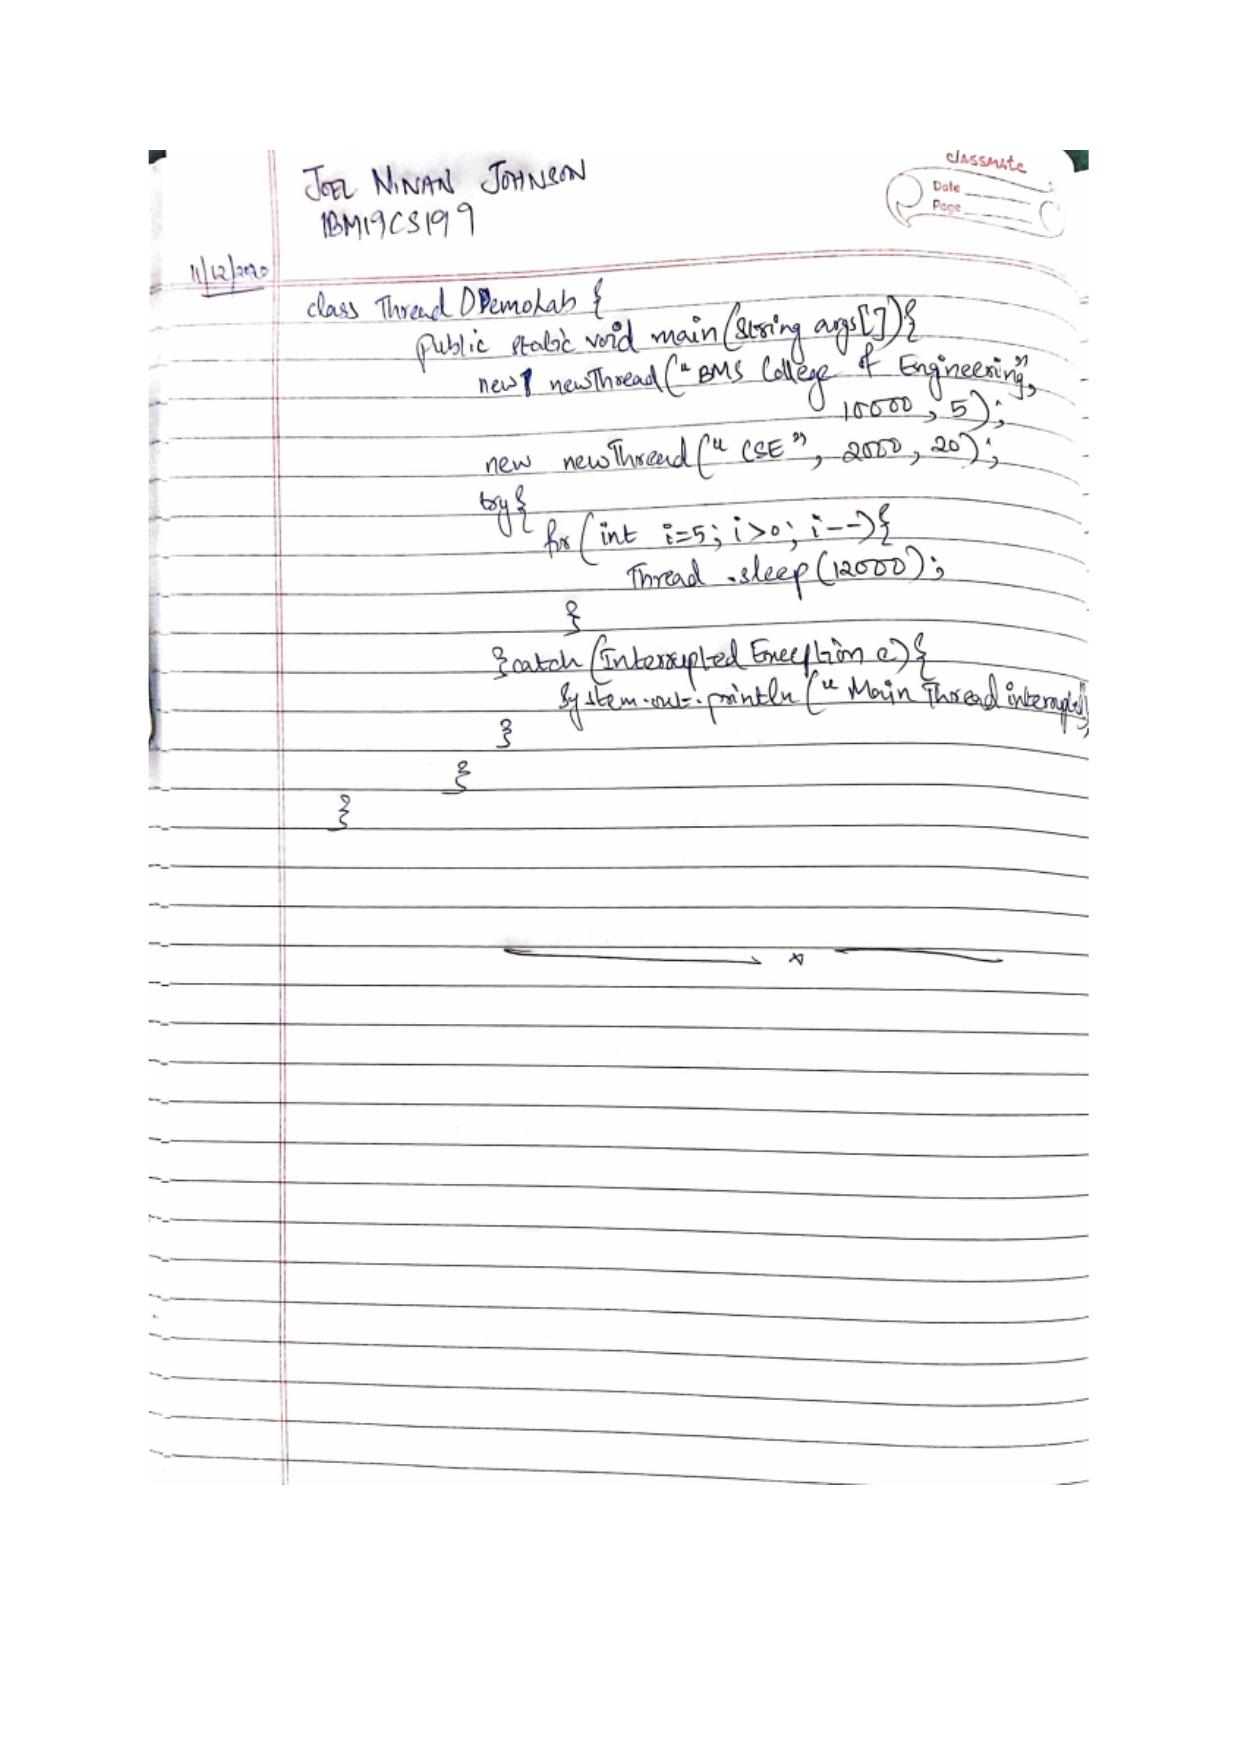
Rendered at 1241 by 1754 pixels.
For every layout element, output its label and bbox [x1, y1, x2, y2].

picture [148, 150, 1089, 1485]
